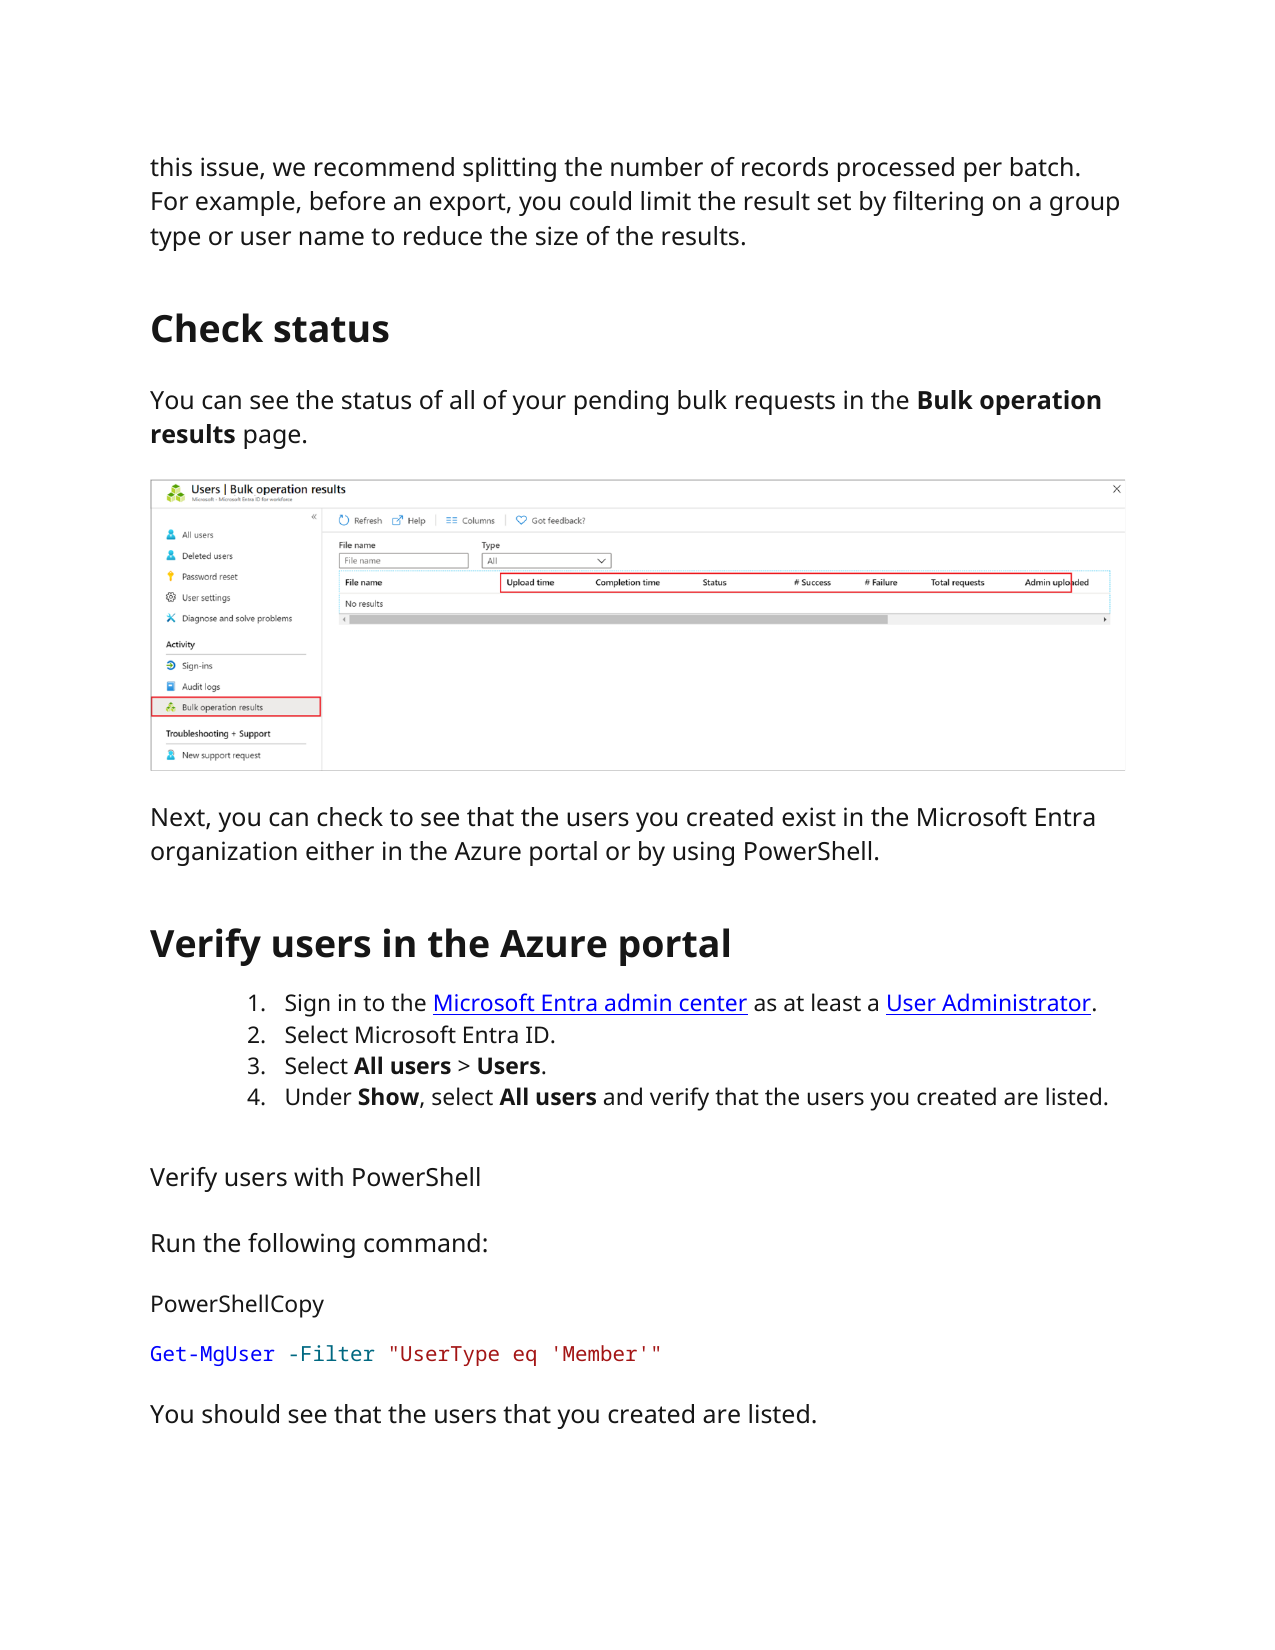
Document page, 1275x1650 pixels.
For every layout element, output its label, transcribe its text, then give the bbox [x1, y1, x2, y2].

list Sign in to the Microsoft Entra admin center as at least a User Administrator. [247, 987, 1125, 1019]
list Select Microsoft Entra ID. [247, 1019, 1125, 1050]
subtitle Check status [150, 302, 1125, 353]
text PowerShellCopy [150, 1288, 1125, 1320]
list Under Show, select All users and verify that the users you created are listed. [247, 1081, 1125, 1112]
text Run the following command: [150, 1225, 1125, 1259]
text Get-MgUser -Filter "UserType eq 'Member'" [150, 1339, 1125, 1367]
text You can see the status of all of your pending bulk requests in the Bulk operation results page. [150, 382, 1125, 451]
subtitle Verify users with PowerShell [150, 1159, 1125, 1193]
picture [150, 479, 1125, 771]
text You should see that the users that you created are listed. [150, 1396, 1125, 1431]
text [150, 150, 1125, 252]
subtitle Verify users in the Azure portal [150, 918, 1125, 969]
text Next, you can check to see that the users you created exist in the Microsoft Entra organization either in the Azure portal or by using PowerShell. [150, 799, 1125, 868]
list Select All users > Users. [247, 1050, 1125, 1081]
